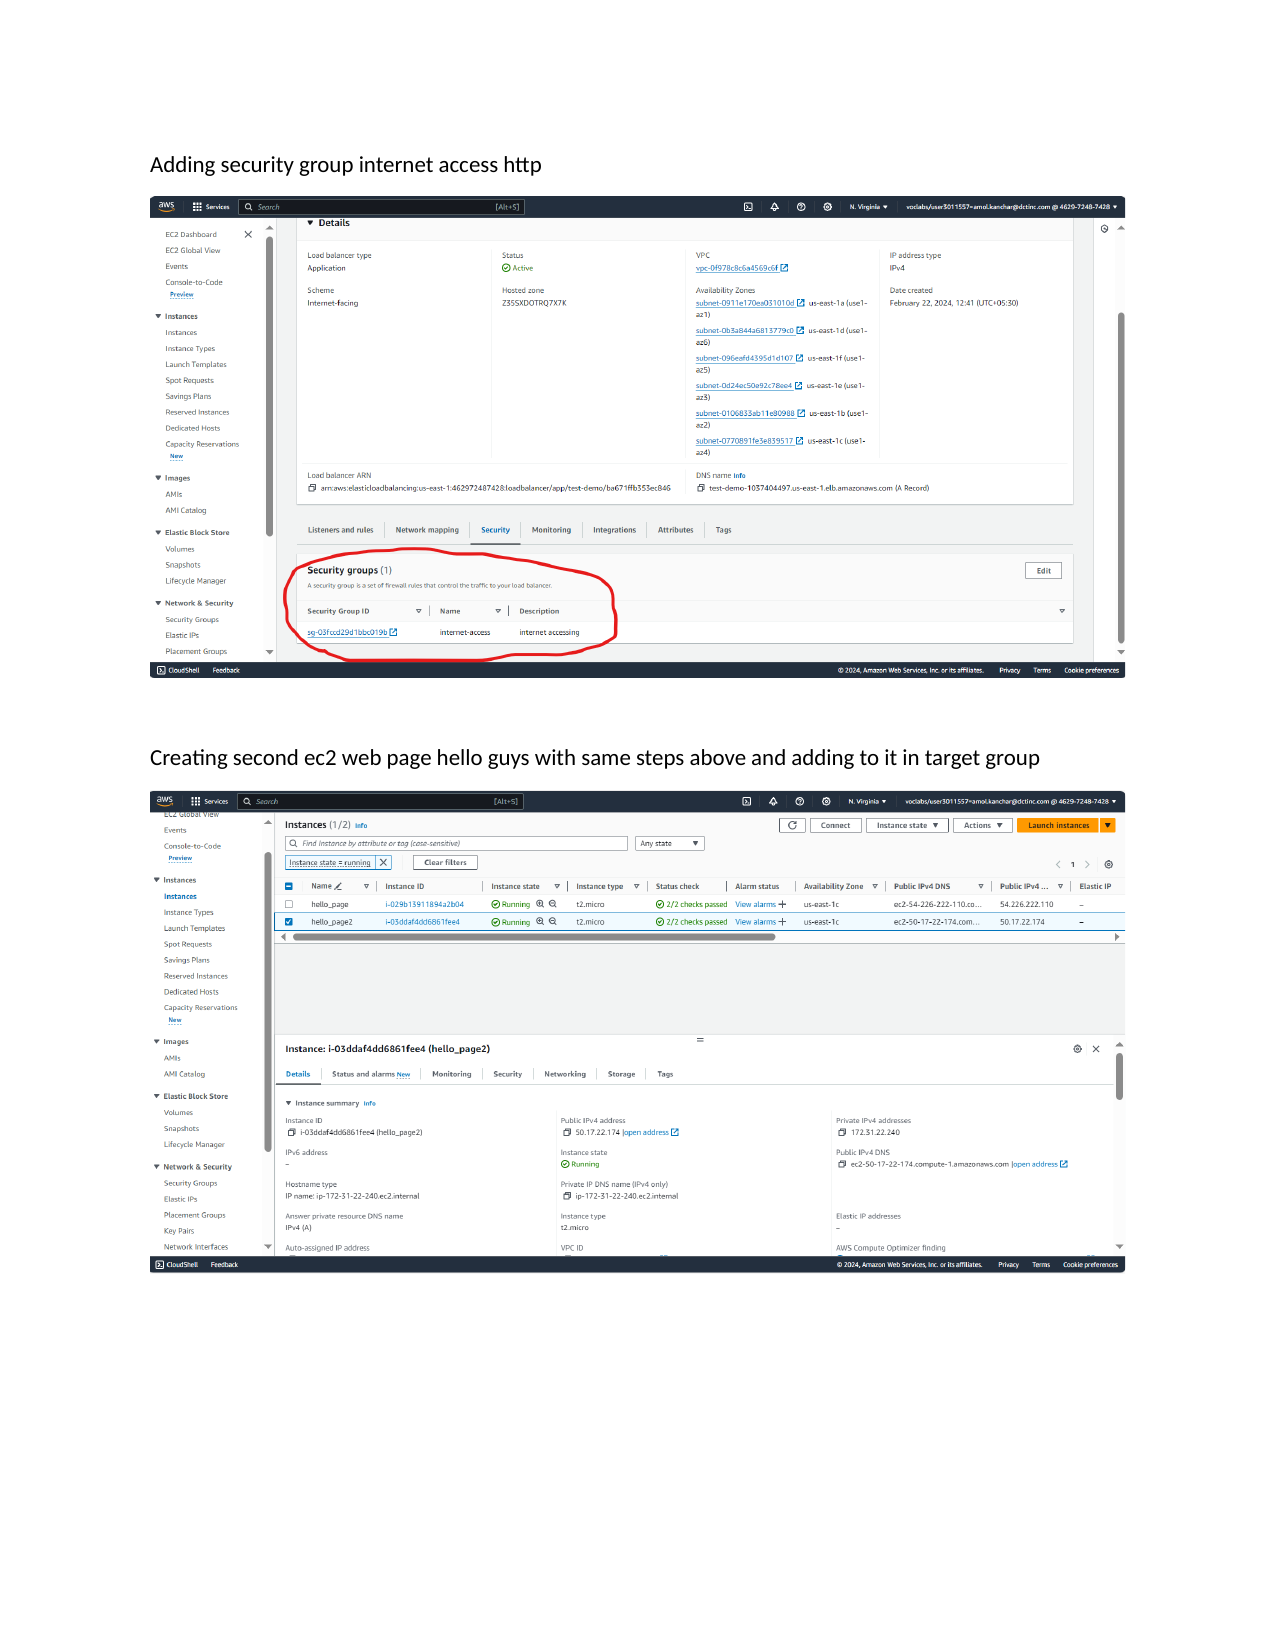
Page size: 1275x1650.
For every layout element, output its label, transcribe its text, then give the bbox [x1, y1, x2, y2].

picture [150, 790, 1125, 1274]
text Creating second ec2 web page hello guys with same steps above and adding to it in target group [150, 743, 1125, 772]
picture [150, 196, 1125, 678]
text Adding security group internet access http [150, 150, 1125, 178]
